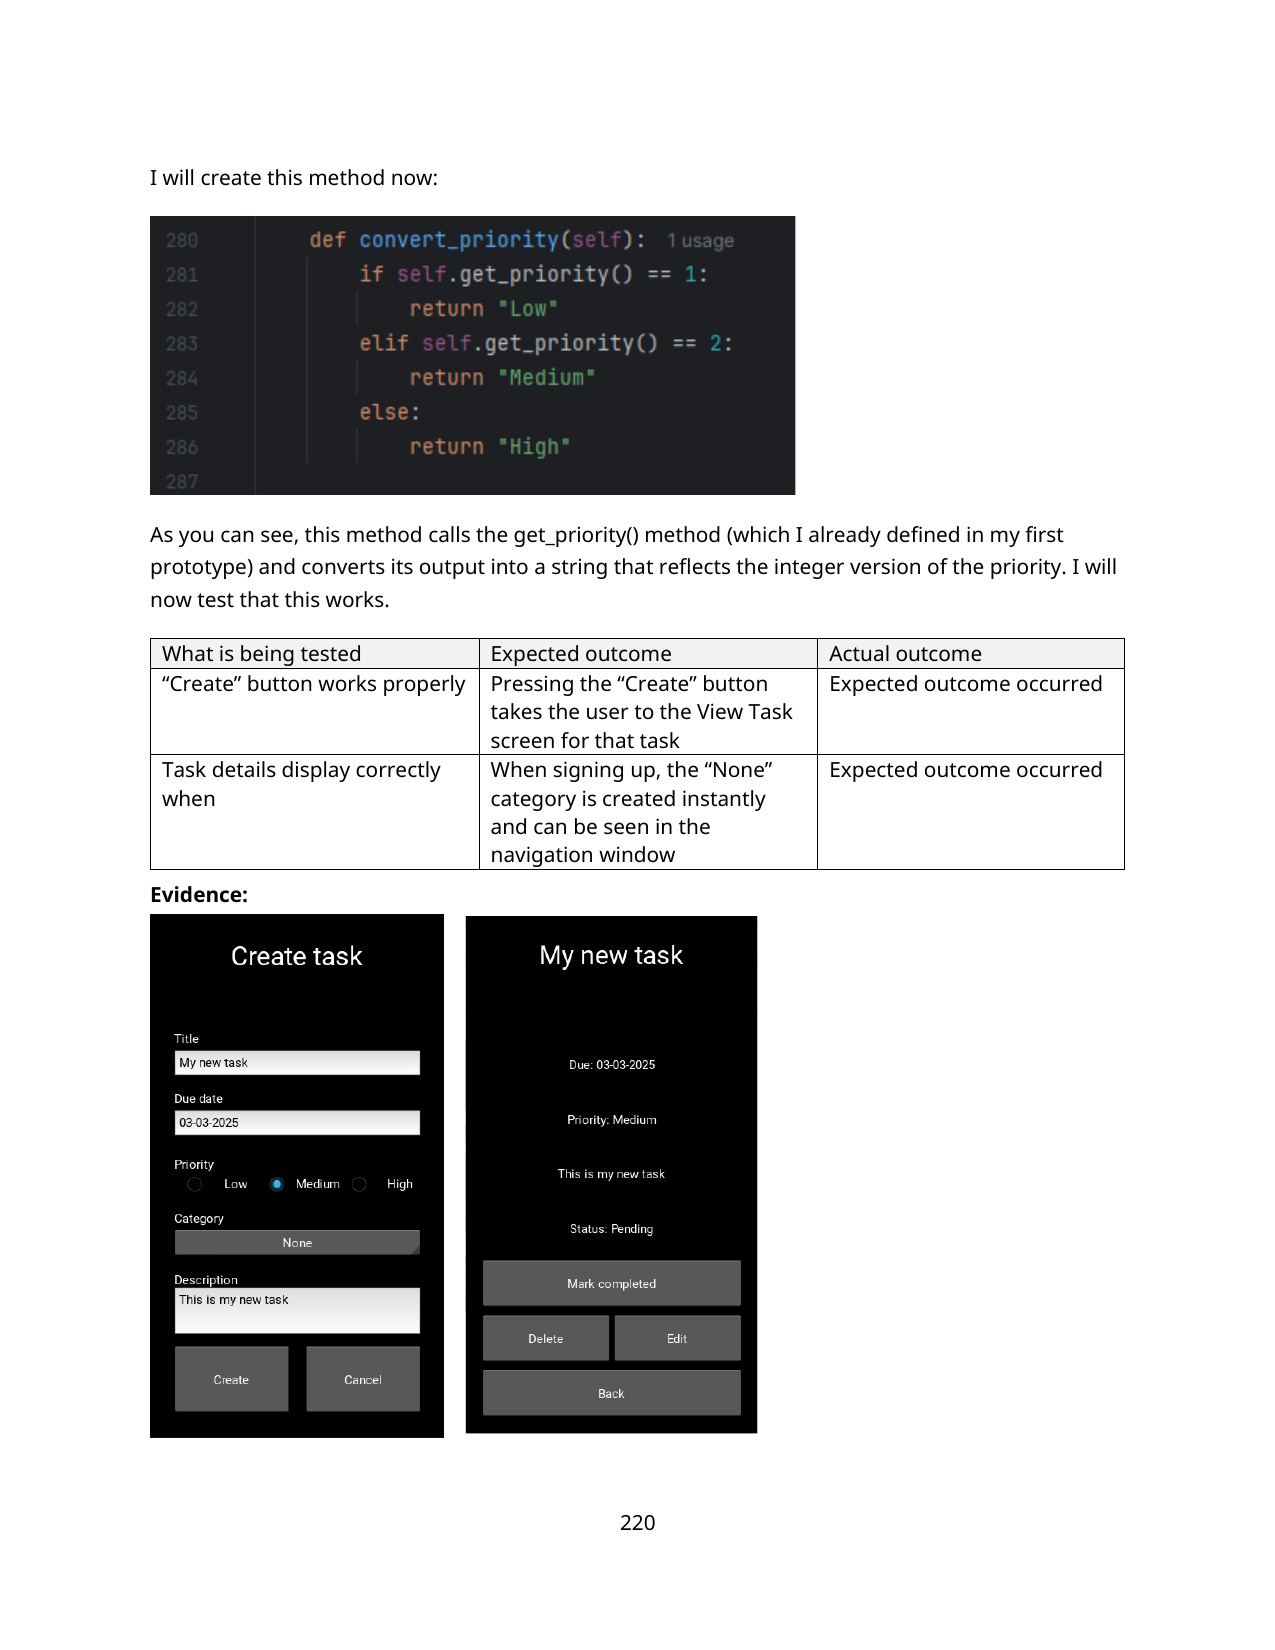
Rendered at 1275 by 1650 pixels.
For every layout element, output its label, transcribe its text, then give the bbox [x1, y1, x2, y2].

picture [465, 916, 758, 1434]
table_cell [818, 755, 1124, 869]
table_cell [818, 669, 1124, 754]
text As you can see, this method calls the get_priority() method (which I already defined in my first prototype) and converts its output into a string that reflects the integer version of the priority. I will now test that this works. [150, 520, 1125, 613]
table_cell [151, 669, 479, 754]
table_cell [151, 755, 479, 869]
picture [150, 914, 444, 1438]
text I will create this method now: [150, 163, 1125, 192]
text Evidence: [150, 880, 1125, 909]
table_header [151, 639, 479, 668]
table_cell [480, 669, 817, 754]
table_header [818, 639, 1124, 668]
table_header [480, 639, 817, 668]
picture [150, 216, 796, 495]
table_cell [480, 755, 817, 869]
